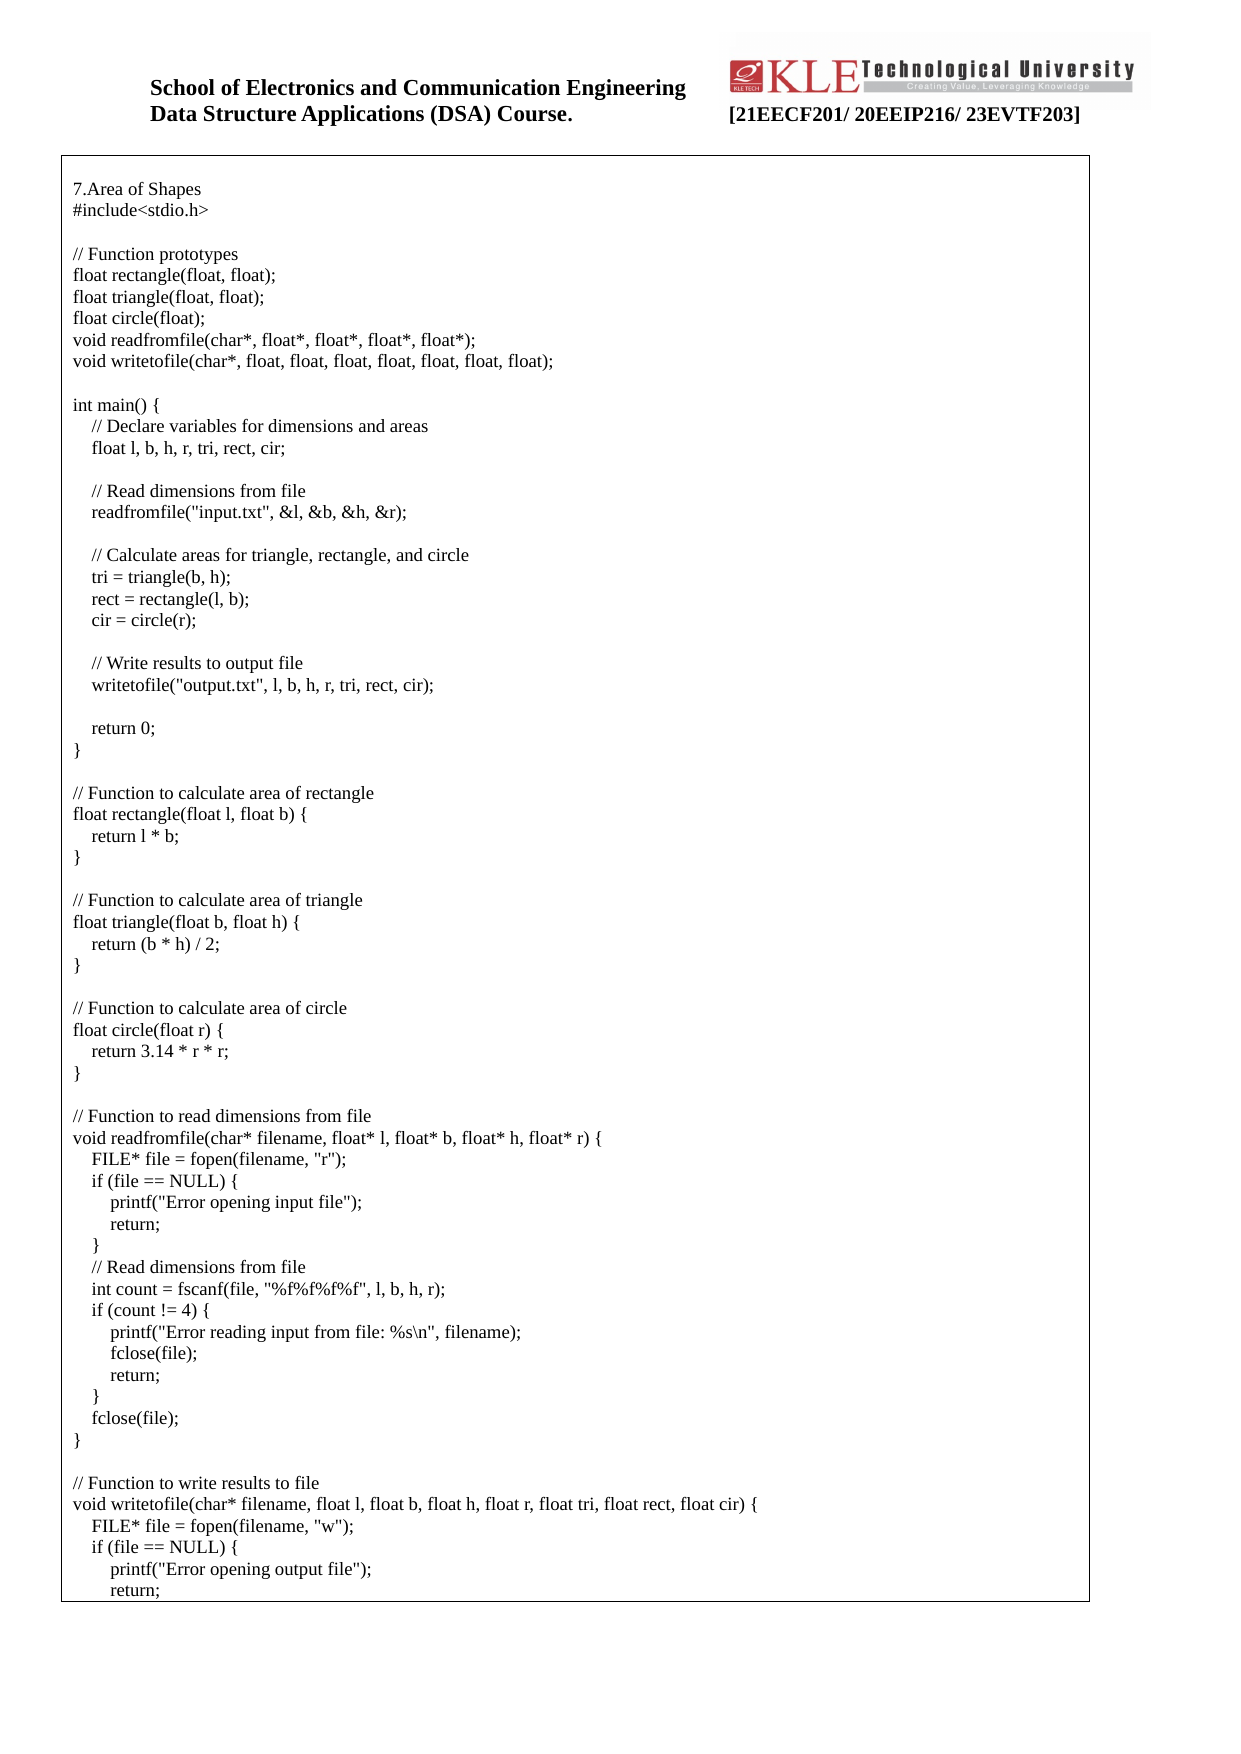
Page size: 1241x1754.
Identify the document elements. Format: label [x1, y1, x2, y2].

table_cell [62, 156, 1089, 1601]
picture [719, 32, 1151, 110]
